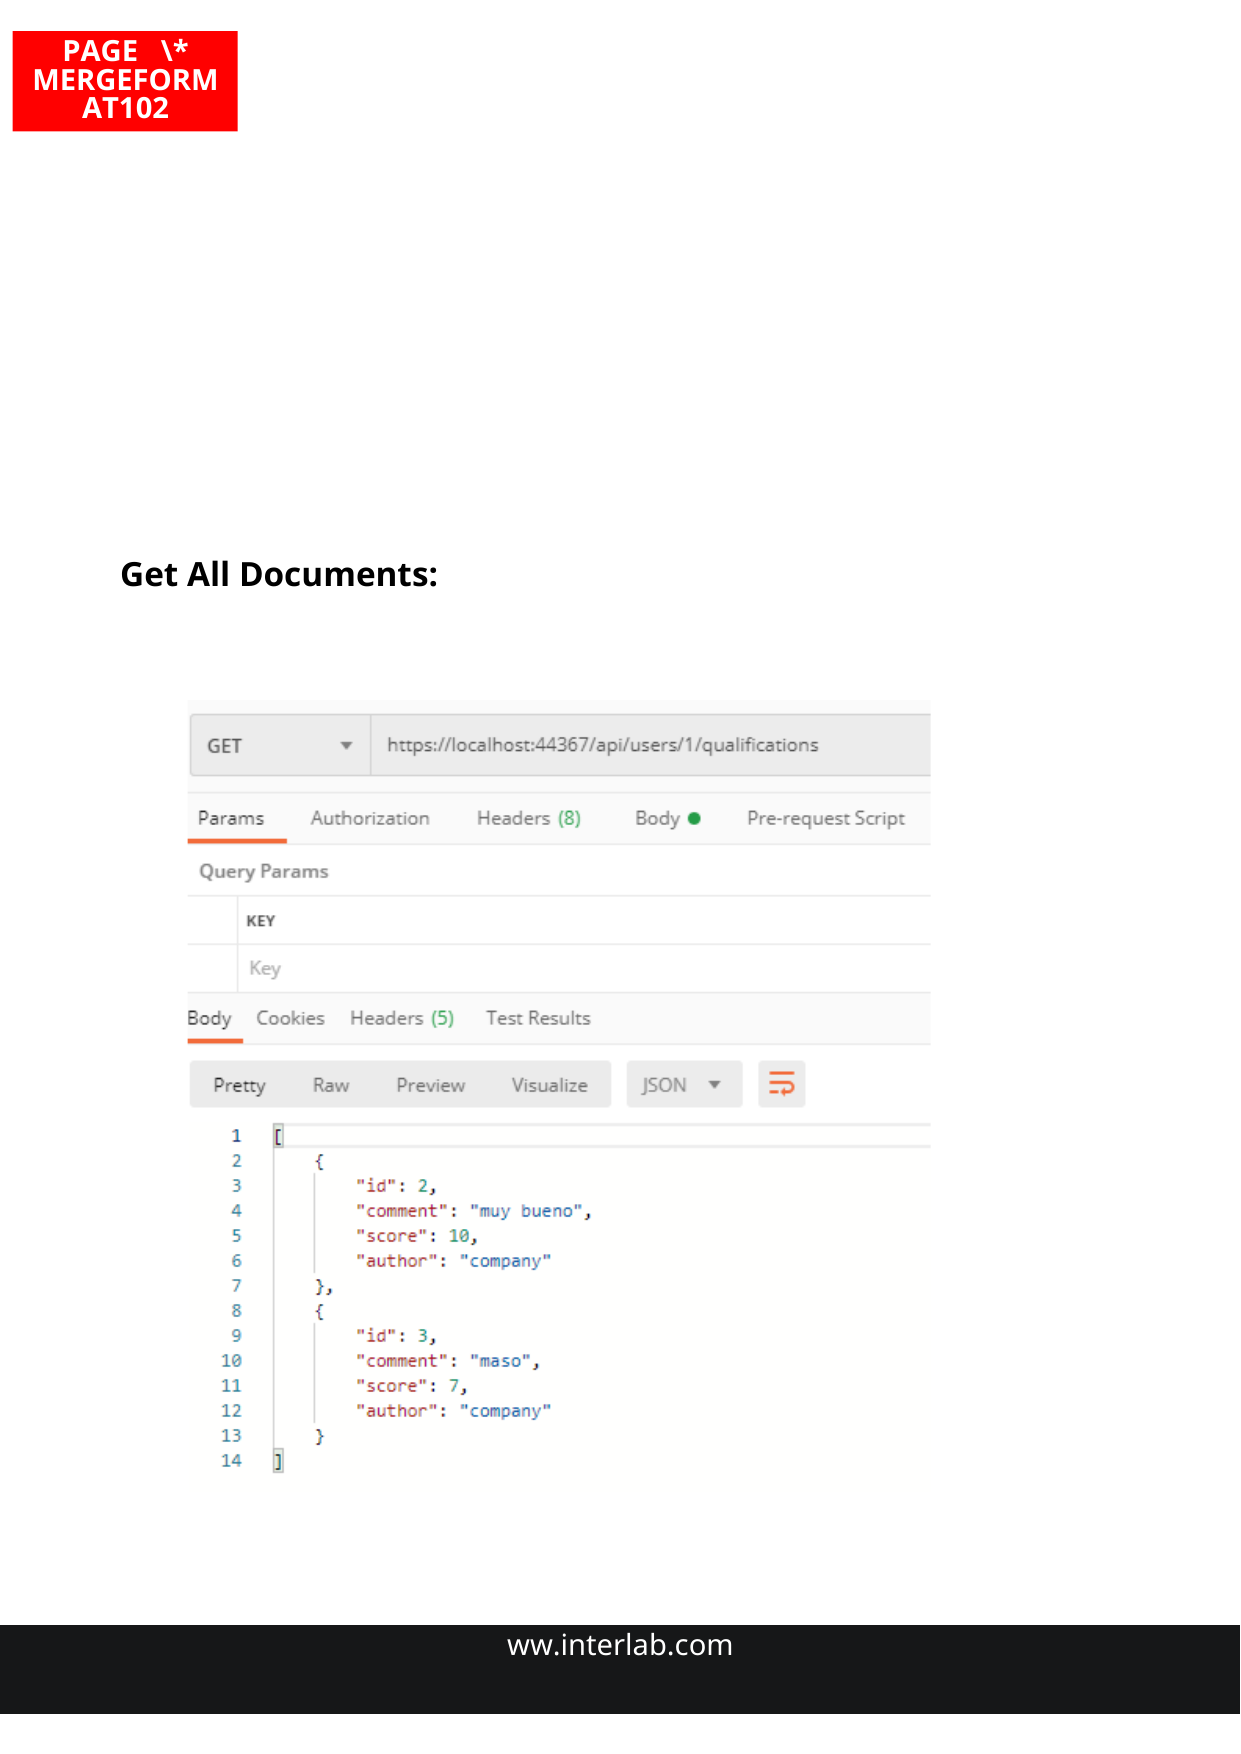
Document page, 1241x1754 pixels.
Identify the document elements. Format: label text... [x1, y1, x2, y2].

subtitle Get All Documents: [120, 551, 1120, 596]
picture [187, 700, 931, 1492]
